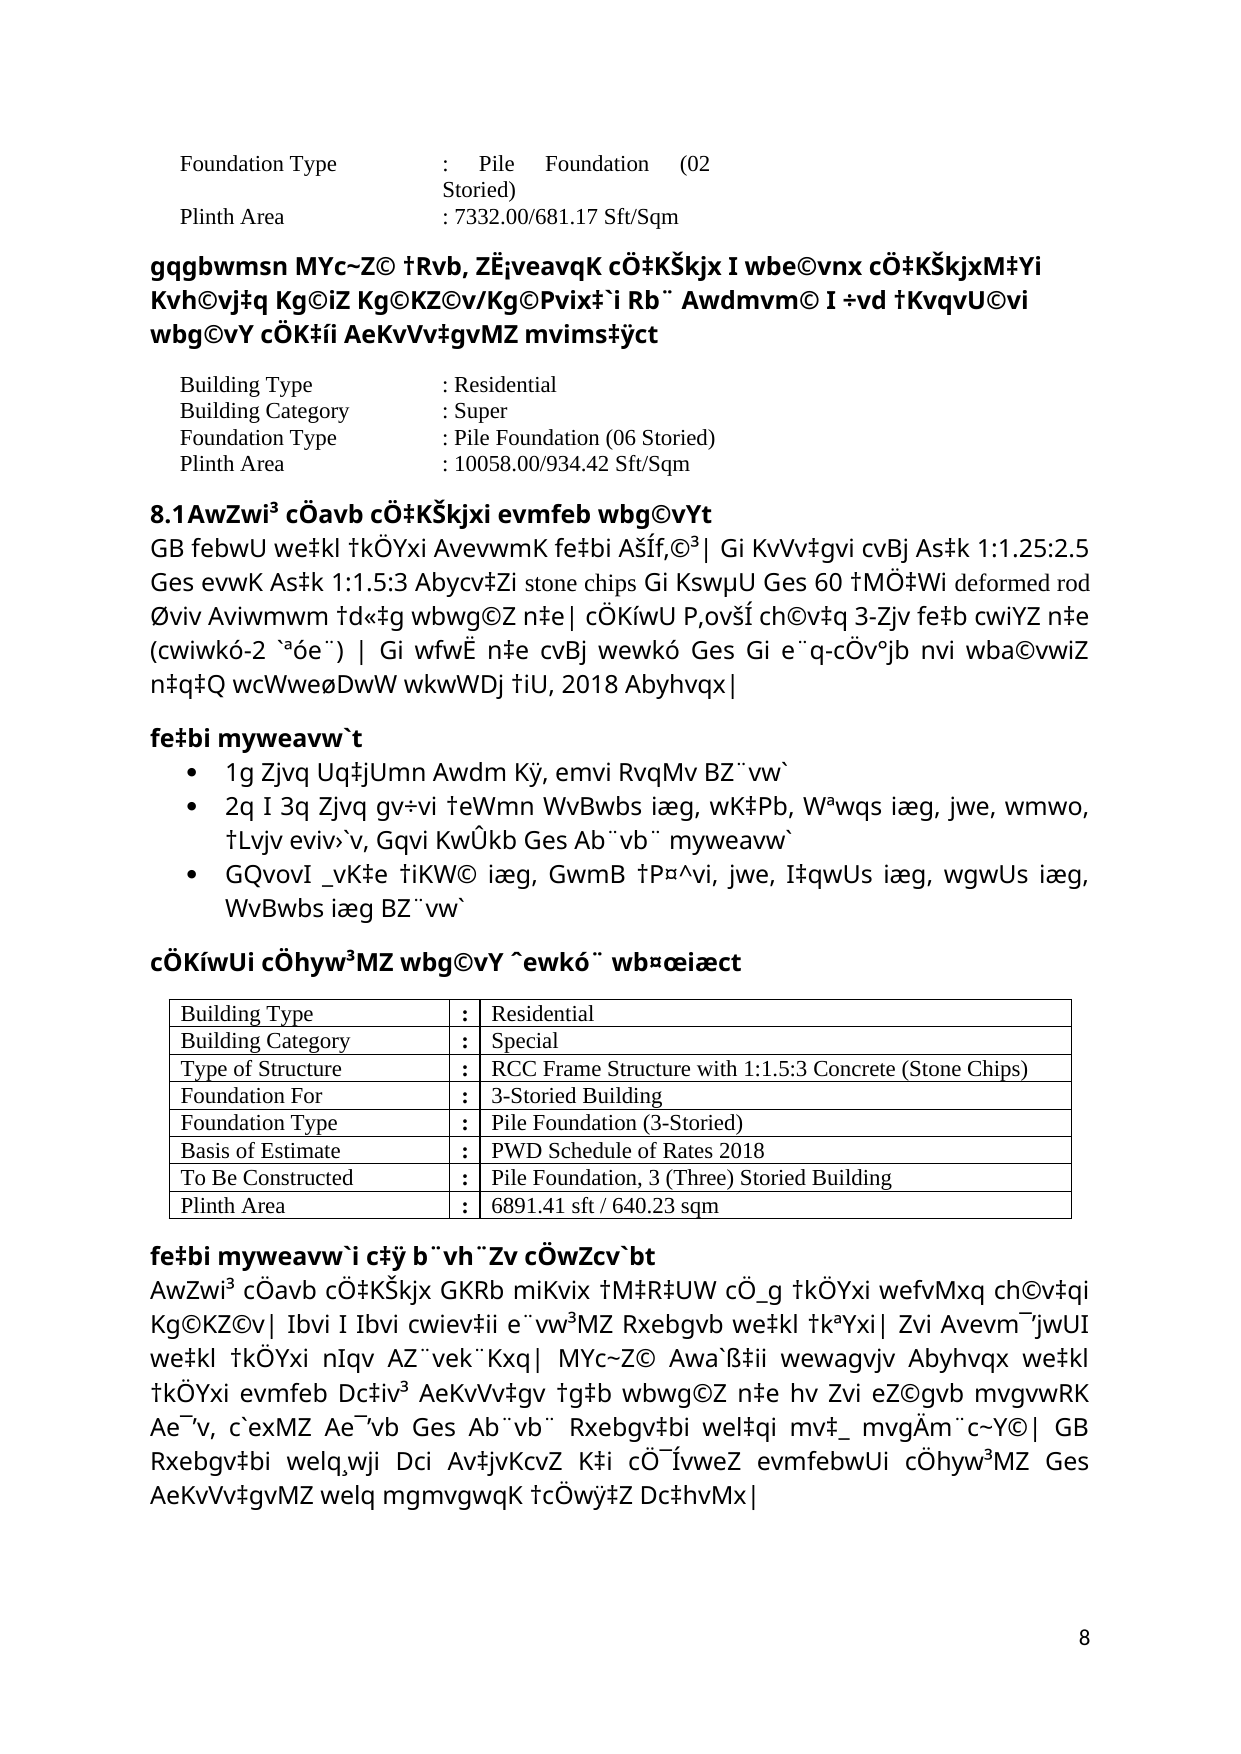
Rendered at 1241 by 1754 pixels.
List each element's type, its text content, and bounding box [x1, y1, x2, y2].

table_header Building Type [170, 1000, 449, 1026]
table_cell Special [481, 1027, 1071, 1054]
table_header Building Type [168, 371, 431, 397]
list 2q I 3q Zjvq gv÷vi †eWmn WvBwbs iæg, wK‡Pb, Wªwqs iæg, jwe, wmwo, †Lvjv eviv›`v, Gqvi KwÛkb Ges Ab¨vb¨ myweavw` [187, 789, 1090, 857]
table_cell : 10058.00/934.42 Sft/Sqm [431, 450, 731, 476]
table_cell : [450, 1082, 479, 1108]
table_header Residential [481, 1000, 1071, 1026]
text fe‡bi myweavw`i c‡ÿ b¨vh¨Zv cÖwZcv`bt [150, 1239, 1090, 1273]
table_cell : [450, 1027, 479, 1054]
table_cell : [450, 1110, 479, 1136]
table_cell : 7332.00/681.17 Sft/Sqm [431, 203, 721, 229]
table_cell Building Category [170, 1027, 449, 1054]
table_cell Foundation Type [168, 150, 431, 203]
table_cell : Pile Foundation (02 Storied) [431, 150, 721, 203]
text cÖKíwUi cÖhyw³MZ wbg©vY ˆewkó¨ wb¤œiæct [150, 945, 1090, 979]
table_cell Building Category [168, 398, 431, 424]
text GB febwU we‡kl †kÖYxi AvevwmK fe‡bi AšÍf‚©³| Gi KvVv‡gvi cvBj As‡k 1:1.25:2.5 Ges evwK As‡k 1:1.5:3 Abycv‡Zi stone chips Gi KswµU Ges 60 †MÖ‡Wi deformed rod Øviv Aviwmwm †d«‡g wbwg©Z n‡e| cÖKíwU P‚ovšÍ ch©v‡q 3-Zjv fe‡b cwiYZ n‡e (cwiwkó-2 `ªóe¨) | Gi wfwË n‡e cvBj wewkó Ges Gi e¨q-cÖv°jb nvi wba©vwiZ n‡q‡Q wcWweøDwW wkwWDj †iU, 2018 Abyhvqx| [150, 530, 1090, 701]
table_cell 3-Storied Building [481, 1082, 1071, 1108]
text AwZwi³ cÖavb cÖ‡KŠkjx GKRb miKvix †M‡R‡UW cÖ_g †kÖYxi wefvMxq ch©v‡qi Kg©KZ©v| Ibvi I Ibvi cwiev‡ii e¨vw³MZ Rxebgvb we‡kl †kªYxi| Zvi Avevm¯’jwUI we‡kl †kÖYxi nIqv AZ¨vek¨Kxq| MYc~Z© Awa`ß‡ii wewagvjv Abyhvqx we‡kl †kÖYxi evmfeb Dc‡iv³ AeKvVv‡gv †g‡b wbwg©Z n‡e hv Zvi eZ©gvb mvgvwRK Ae¯’v, c`exMZ Ae¯’vb Ges Ab¨vb¨ Rxebgv‡bi wel‡qi mv‡_ mvgÄm¨c~Y©| GB Rxebgv‡bi welq¸wji Dci Av‡jvKcvZ K‡i cÖ¯ÍvweZ evmfebwUi cÖhyw³MZ Ges AeKvVv‡gvMZ welq mgmvgwqK †cÖwÿ‡Z Dc‡hvMx| [150, 1273, 1090, 1511]
list GQvovI _vK‡e †iKW© iæg, GwmB †P¤^vi, jwe, I‡qwUs iæg, wgwUs iæg, WvBwbs iæg BZ¨vw` [187, 857, 1090, 925]
list 1g Zjvq Uq‡jUmn Awdm Kÿ, emvi RvqMv BZ¨vw` [187, 755, 1090, 789]
table_cell Plinth Area [168, 450, 431, 476]
table_cell Basis of Estimate [170, 1137, 449, 1163]
table_cell Pile Foundation (3-Storied) [481, 1110, 1071, 1136]
table_cell To Be Constructed [170, 1164, 449, 1191]
table_header : Residential [431, 371, 731, 397]
table_cell : [450, 1192, 479, 1218]
table_cell Foundation Type [170, 1110, 449, 1136]
table_cell : [450, 1137, 479, 1163]
text gqgbwmsn MYc~Z© †Rvb, ZË¡veavqK cÖ‡KŠkjx I wbe©vnx cÖ‡KŠkjxM‡Yi Kvh©vj‡q Kg©iZ Kg©KZ©v/Kg©Pvix‡`i Rb¨ Awdmvm© I ÷vd †KvqvU©vi wbg©vY cÖK‡íi AeKvVv‡gvMZ mvims‡ÿct [150, 249, 1090, 351]
table_cell RCC Frame Structure with 1:1.5:3 Concrete (Stone Chips) [481, 1055, 1071, 1081]
table_cell PWD Schedule of Rates 2018 [481, 1137, 1071, 1163]
table_cell : [450, 1164, 479, 1191]
table_cell Pile Foundation, 3 (Three) Storied Building [481, 1164, 1071, 1191]
table_header : [450, 1000, 479, 1026]
table_cell : Pile Foundation (06 Storied) [431, 424, 731, 450]
text fe‡bi myweavw`t [150, 721, 1090, 755]
table_cell Foundation For [170, 1082, 449, 1108]
table_cell 6891.41 sft / 640.23 sqm [481, 1192, 1071, 1218]
table_cell : Super [431, 398, 731, 424]
table_cell Plinth Area [168, 203, 431, 229]
table_cell : [450, 1055, 479, 1081]
table_cell Type of Structure [170, 1055, 449, 1081]
subtitle AwZwi³ cÖavb cÖ‡KŠkjxi evmfeb wbg©vYt [150, 496, 1090, 530]
table_cell Plinth Area [170, 1192, 449, 1218]
table_cell Foundation Type [168, 424, 431, 450]
